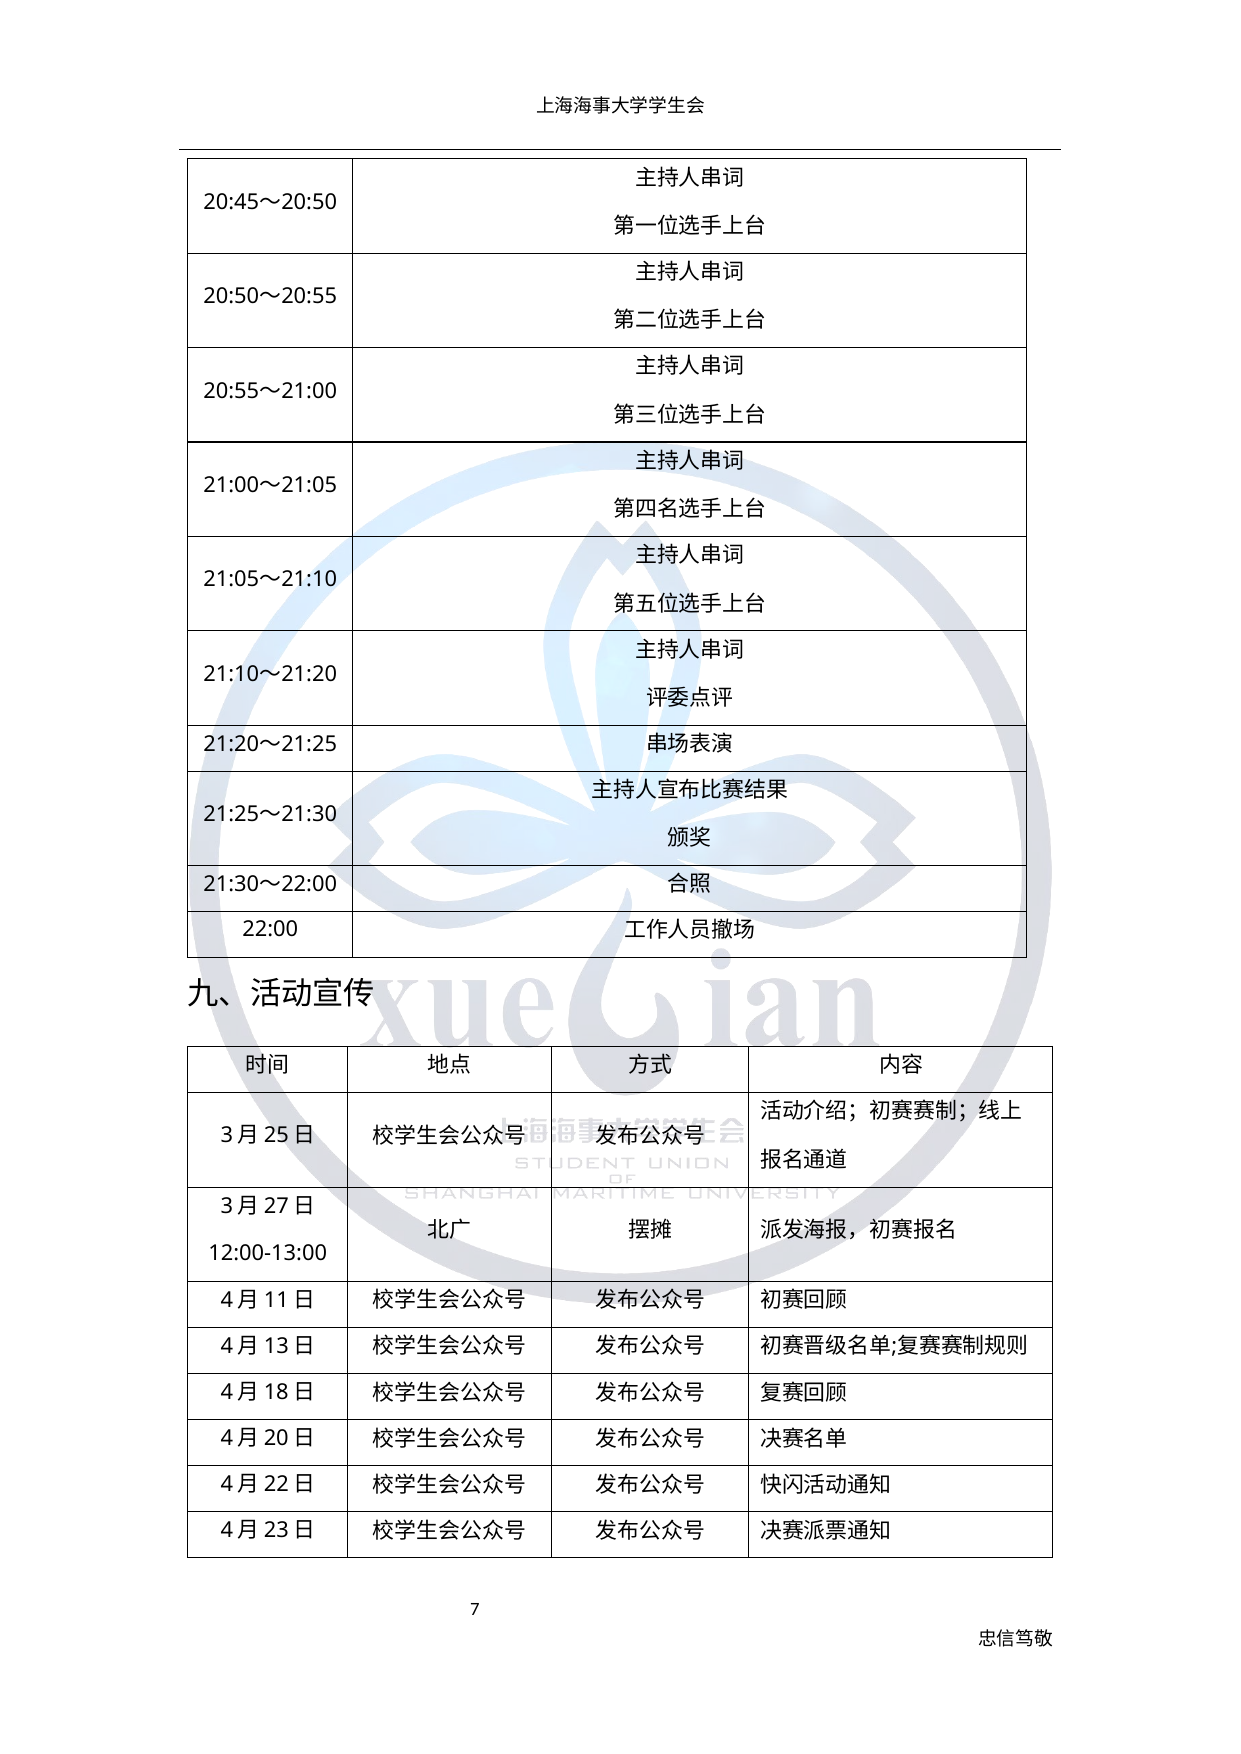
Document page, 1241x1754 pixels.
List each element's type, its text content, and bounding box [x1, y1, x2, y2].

table_header 地点 [348, 1047, 551, 1092]
table_cell 校学生会公众号 [348, 1374, 551, 1419]
table_header 内容 [749, 1047, 1052, 1092]
table_cell 22:00 [188, 912, 352, 957]
table_cell 校学生会公众号 [348, 1420, 551, 1465]
table_cell 合照 [353, 866, 1026, 911]
table_cell 发布公众号 [552, 1420, 748, 1465]
table_cell 校学生会公众号 [348, 1282, 551, 1327]
table_cell 主持人串词 第五位选手上台 [353, 537, 1026, 630]
table_cell 串场表演 [353, 726, 1026, 771]
table_cell 北广 [348, 1188, 551, 1281]
table_cell 4月18日 [188, 1374, 347, 1419]
table_cell 校学生会公众号 [348, 1466, 551, 1511]
table_cell 发布公众号 [552, 1093, 748, 1187]
table_cell 21:10～21:20 [188, 631, 352, 724]
table_cell 发布公众号 [552, 1282, 748, 1327]
table_cell 4月20日 [188, 1420, 347, 1465]
table_cell 主持人串词 第一位选手上台 [353, 159, 1026, 253]
table_cell 发布公众号 [552, 1512, 748, 1557]
table_cell 4月23日 [188, 1512, 347, 1557]
table_cell 复赛回顾 [749, 1374, 1052, 1419]
table_cell 发布公众号 [552, 1374, 748, 1419]
list 九、活动宣传 [187, 958, 1053, 1023]
table_cell 21:00～21:05 [188, 443, 352, 536]
table_cell 校学生会公众号 [348, 1093, 551, 1187]
table_cell 主持人串词 第四名选手上台 [353, 443, 1026, 536]
table_cell 派发海报，初赛报名 [749, 1188, 1052, 1281]
table_cell 主持人串词 第三位选手上台 [353, 348, 1026, 441]
table_cell 3月25日 [188, 1093, 347, 1187]
table_cell 主持人串词 第二位选手上台 [353, 254, 1026, 347]
table_cell 摆摊 [552, 1188, 748, 1281]
table_cell 21:20～21:25 [188, 726, 352, 771]
table_header 方式 [552, 1047, 748, 1092]
table_cell 4月11日 [188, 1282, 347, 1327]
table_cell 主持人串词 评委点评 [353, 631, 1026, 724]
table_cell 决赛派票通知 [749, 1512, 1052, 1557]
table_cell 发布公众号 [552, 1328, 748, 1373]
table_cell 21:25～21:30 [188, 772, 352, 865]
table_cell 21:05～21:10 [188, 537, 352, 630]
table_cell 初赛晋级名单;复赛赛制规则 [749, 1328, 1052, 1373]
table_cell 发布公众号 [552, 1466, 748, 1511]
table_cell 4月13日 [188, 1328, 347, 1373]
table_cell 工作人员撤场 [353, 912, 1026, 957]
table_cell 校学生会公众号 [348, 1512, 551, 1557]
table_cell 校学生会公众号 [348, 1328, 551, 1373]
table_cell 快闪活动通知 [749, 1466, 1052, 1511]
table_cell 21:30～22:00 [188, 866, 352, 911]
table_cell 20:45～20:50 [188, 159, 352, 253]
table_cell 主持人宣布比赛结果 颁奖 [353, 772, 1026, 865]
table_cell 决赛名单 [749, 1420, 1052, 1465]
table_cell 20:50～20:55 [188, 254, 352, 347]
table_cell 活动介绍；初赛赛制；线上报名通道 [749, 1093, 1052, 1187]
table_cell 4月22日 [188, 1466, 347, 1511]
table_header 时间 [188, 1047, 347, 1092]
table_cell 3月27日 12:00-13:00 [188, 1188, 347, 1281]
table_cell 初赛回顾 [749, 1282, 1052, 1327]
table_cell 20:55～21:00 [188, 348, 352, 441]
